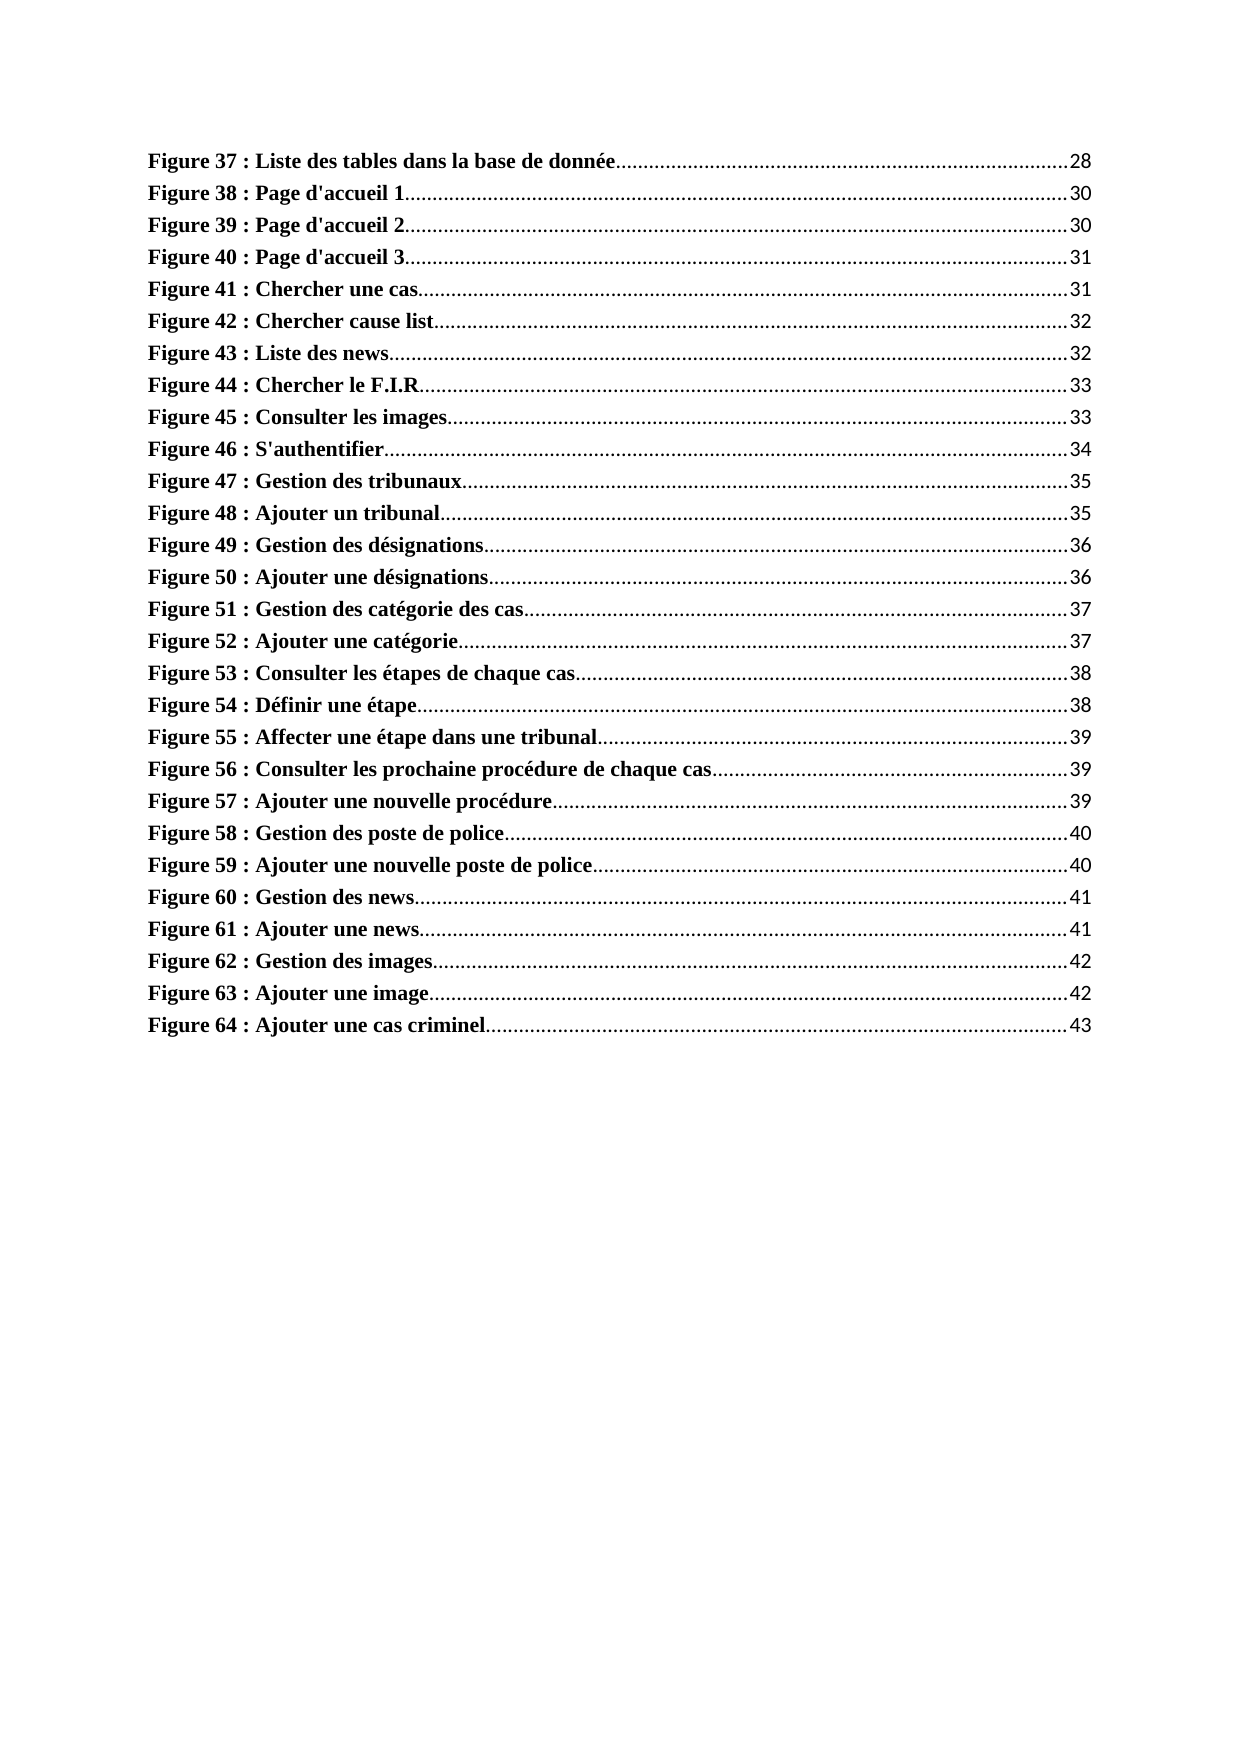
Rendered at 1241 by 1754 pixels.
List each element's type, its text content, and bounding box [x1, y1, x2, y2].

text Figure 38 : Page d'accueil 1 30 [148, 179, 1093, 206]
text Figure 57 : Ajouter une nouvelle procédure 39 [148, 787, 1093, 814]
text Figure 60 : Gestion des news 41 [148, 883, 1093, 910]
text Figure 54 : Définir une étape 38 [148, 691, 1093, 718]
text Figure 62 : Gestion des images 42 [148, 947, 1093, 974]
text Figure 46 : S'authentifier 34 [148, 435, 1093, 462]
text Figure 45 : Consulter les images 33 [148, 403, 1093, 430]
text Figure 47 : Gestion des tribunaux 35 [148, 467, 1093, 494]
text Figure 61 : Ajouter une news 41 [148, 915, 1093, 942]
text Figure 63 : Ajouter une image 42 [148, 979, 1093, 1006]
text Figure 53 : Consulter les étapes de chaque cas 38 [148, 659, 1093, 686]
text Figure 58 : Gestion des poste de police 40 [148, 819, 1093, 846]
text Figure 42 : Chercher cause list 32 [148, 307, 1093, 334]
text Figure 39 : Page d'accueil 2 30 [148, 212, 1093, 238]
text Figure 41 : Chercher une cas 31 [148, 276, 1093, 302]
text Figure 56 : Consulter les prochaine procédure de chaque cas 39 [148, 755, 1093, 782]
text Figure 40 : Page d'accueil 3 31 [148, 243, 1093, 270]
text Figure 59 : Ajouter une nouvelle poste de police 40 [148, 851, 1093, 878]
text Figure 50 : Ajouter une désignations 36 [148, 563, 1093, 590]
text Figure 37 : Liste des tables dans la base de donnée 28 [148, 148, 1093, 174]
text Figure 48 : Ajouter un tribunal 35 [148, 499, 1093, 526]
text Figure 43 : Liste des news 32 [148, 339, 1093, 366]
text Figure 64 : Ajouter une cas criminel 43 [148, 1011, 1093, 1038]
text Figure 55 : Affecter une étape dans une tribunal 39 [148, 723, 1093, 750]
text Figure 49 : Gestion des désignations 36 [148, 531, 1093, 558]
text Figure 52 : Ajouter une catégorie 37 [148, 627, 1093, 654]
text Figure 51 : Gestion des catégorie des cas 37 [148, 595, 1093, 622]
text Figure 44 : Chercher le F.I.R 33 [148, 371, 1093, 398]
